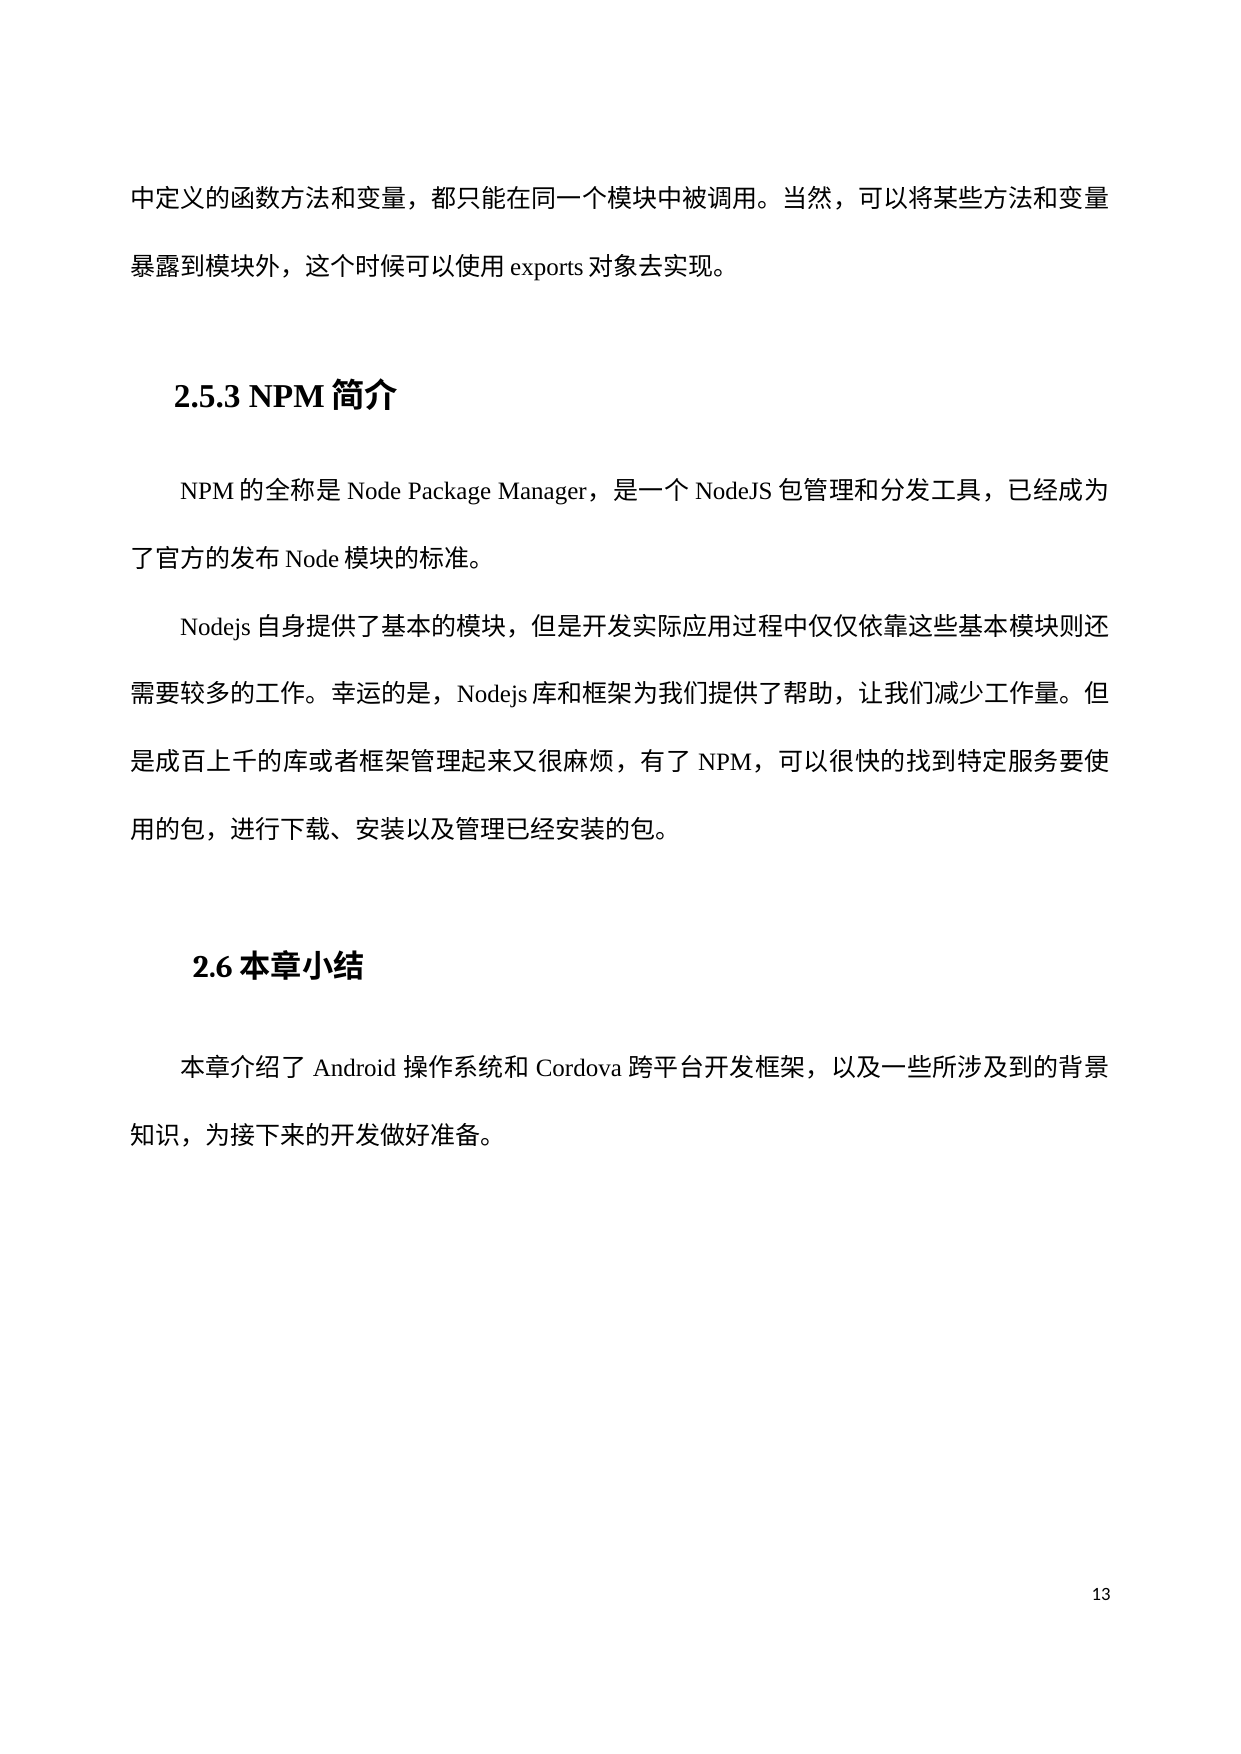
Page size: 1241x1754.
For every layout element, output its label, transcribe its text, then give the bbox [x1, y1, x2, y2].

text Nodejs自身提供了基本的模块，但是开发实际应用过程中仅仅依靠这些基本模块则还需要较多的工作。幸运的是，Nodejs库和框架为我们提供了帮助，让我们减少工作量。但是成百上千的库或者框架管理起来又很麻烦，有了NPM，可以很快的找到特定服务要使用的包，进行下载、安装以及管理已经安装的包。 [130, 590, 1110, 862]
text NPM的全称是Node Package Manager，是一个NodeJS包管理和分发工具，已经成为了官方的发布Node模块的标准。 [130, 454, 1110, 590]
subtitle 2.6 本章小结 [193, 930, 1110, 998]
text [130, 162, 1110, 298]
subtitle 2.5.3 NPM简介 [174, 359, 1110, 427]
text 本章介绍了 Android 操作系统和 Cordova 跨平台开发框架，以及一些所涉及到的背景知识，为接下来的开发做好准备。 [130, 1032, 1110, 1167]
